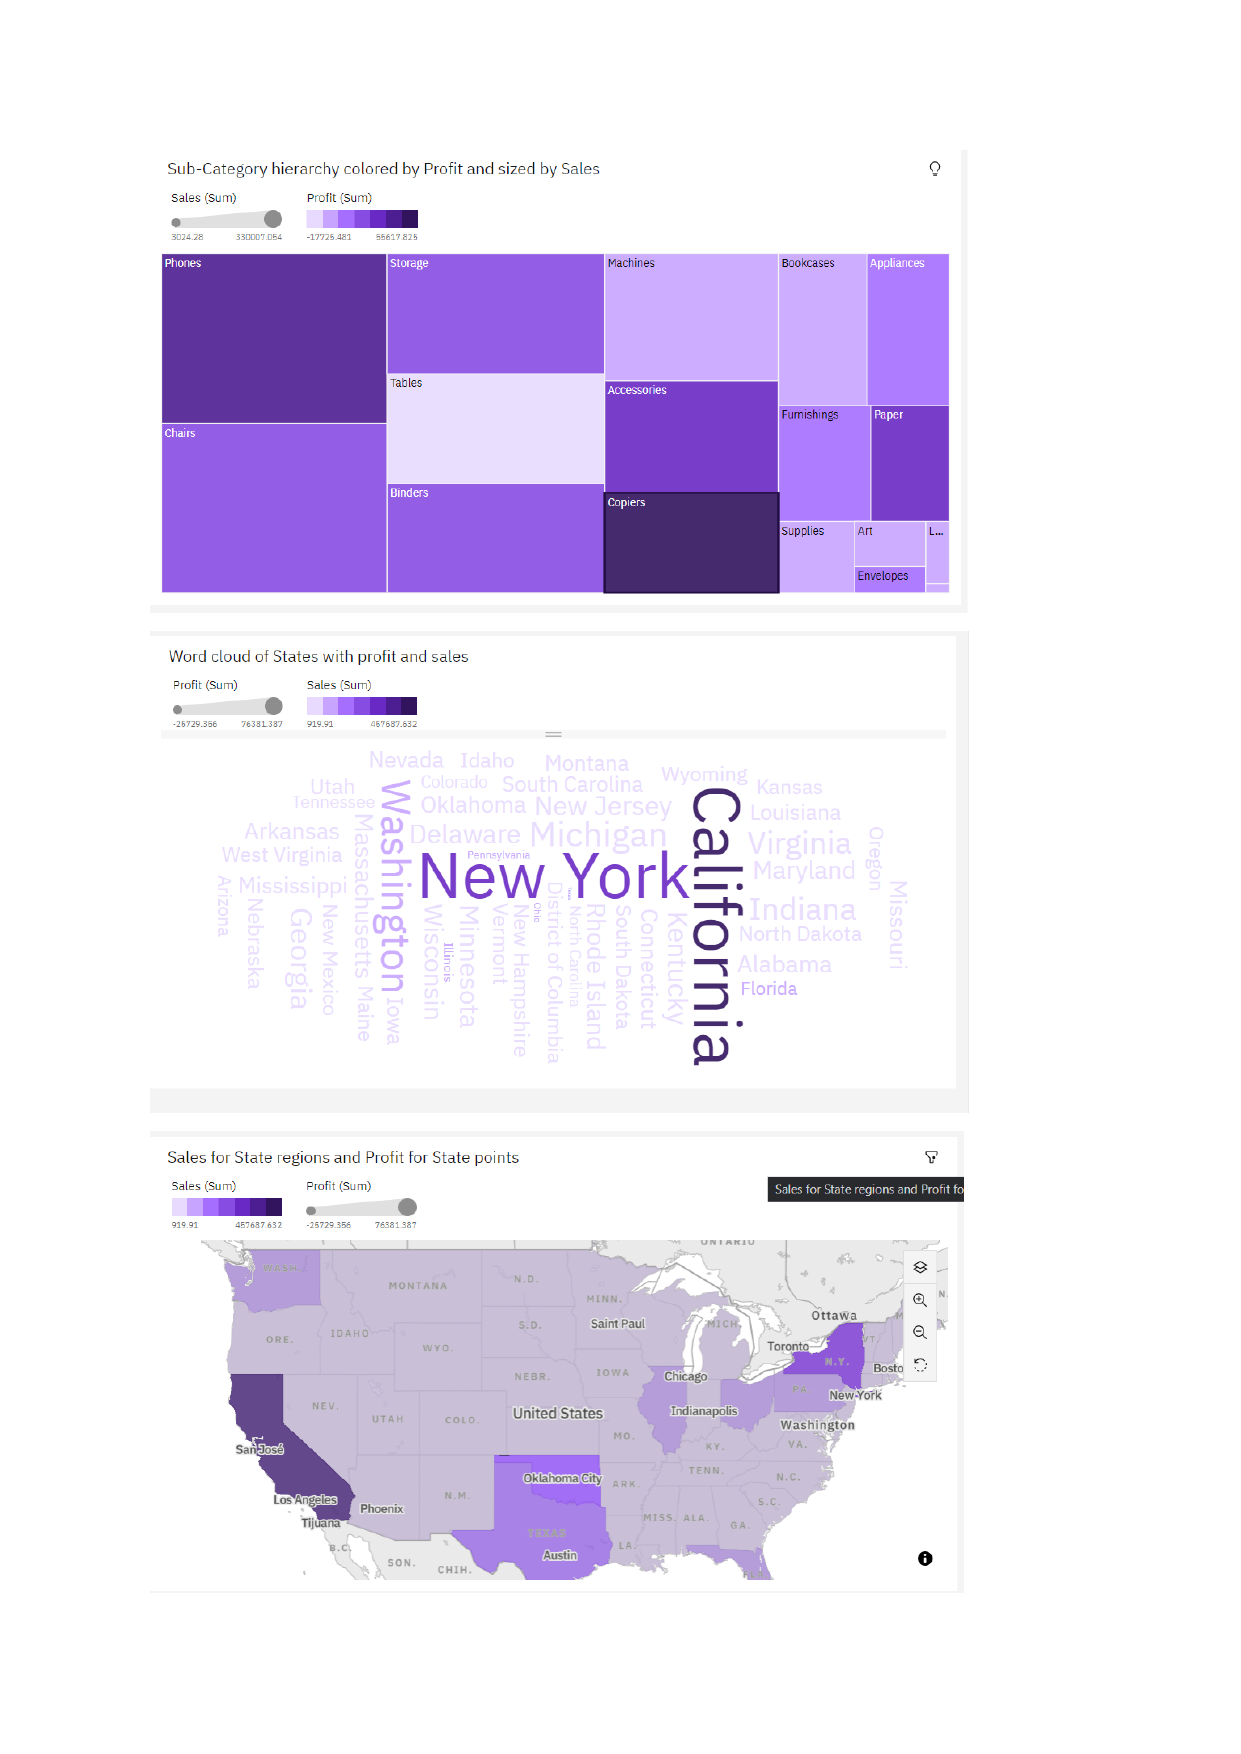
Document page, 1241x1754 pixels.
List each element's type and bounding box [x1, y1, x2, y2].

picture [150, 1131, 964, 1593]
picture [150, 150, 968, 613]
picture [150, 631, 969, 1113]
